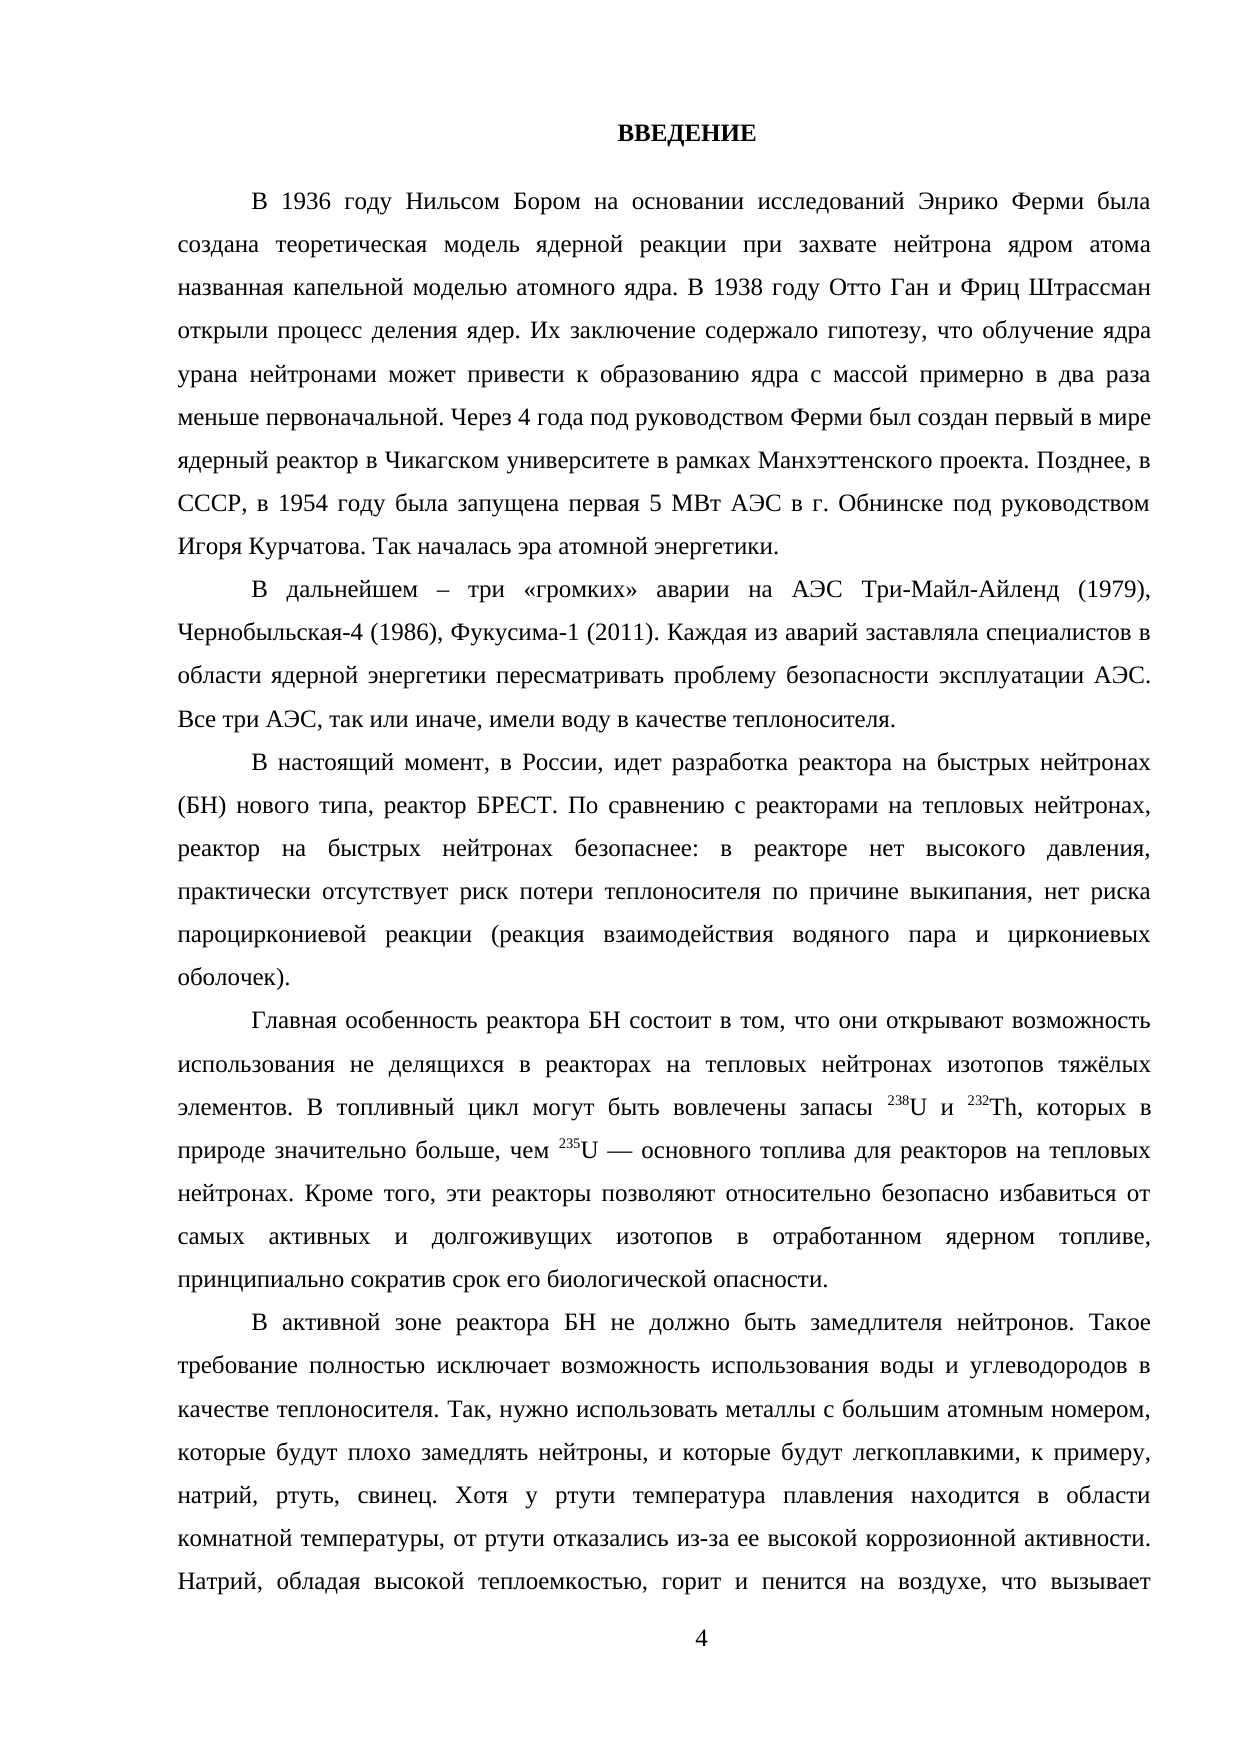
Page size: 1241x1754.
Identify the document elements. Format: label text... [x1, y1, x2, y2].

text В настоящий момент, в России, идет разработка реактора на быстрых нейтронах (БН) нового типа, реактор БРЕСТ. По сравнению с реакторами на тепловых нейтронах, реактор на быстрых нейтронах безопаснее: в реакторе нет высокого давления, практически отсутствует риск потери теплоносителя по причине выкипания, нет риска пароциркониевой реакции (реакция взаимодействия водяного пара и циркониевых оболочек). [177, 747, 1152, 991]
text Главная особенность реактора БН состоит в том, что они открывают возможность использования не делящихся в реакторах на тепловых нейтронах изотопов тяжёлых элементов. В топливный цикл могут быть вовлечены запасы 238U и 232Th, которых в природе значительно больше, чем 235U — основного топлива для реакторов на тепловых нейтронах. Кроме того, эти реакторы позволяют относительно безопасно избавиться от самых активных и долгоживущих изотопов в отработанном ядерном топливе, принципиально сократив срок его биологической опасности. [177, 1006, 1152, 1293]
text В 1936 году Нильсом Бором на основании исследований Энрико Ферми была создана теоретическая модель ядерной реакции при захвате нейтрона ядром атома названная капельной моделью атомного ядра. В 1938 году Отто Ган и Фриц Штрассман открыли процесс деления ядер. Их заключение содержало гипотезу, что облучение ядра урана нейтронами может привести к образованию ядра с массой примерно в два раза меньше первоначальной. Через 4 года под руководством Ферми был создан первый в мире ядерный реактор в Чикагском университете в рамках Манхэттенского проекта. Позднее, в СССР, в 1954 году была запущена первая 5 МВт АЭС в г. Обнинске под руководством Игоря Курчатова. Так началась эра атомной энергетики. [177, 186, 1152, 560]
text В дальнейшем – три «громких» аварии на АЭС Три-Майл-Айленд (1979), Чернобыльская-4 (1986), Фукусима-1 (2011). Каждая из аварий заставляла специалистов в области ядерной энергетики пересматривать проблему безопасности эксплуатации АЭС. Все три АЭС, так или иначе, имели воду в качестве теплоносителя. [177, 574, 1152, 732]
subtitle Введение [222, 118, 1152, 147]
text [177, 1307, 1152, 1595]
